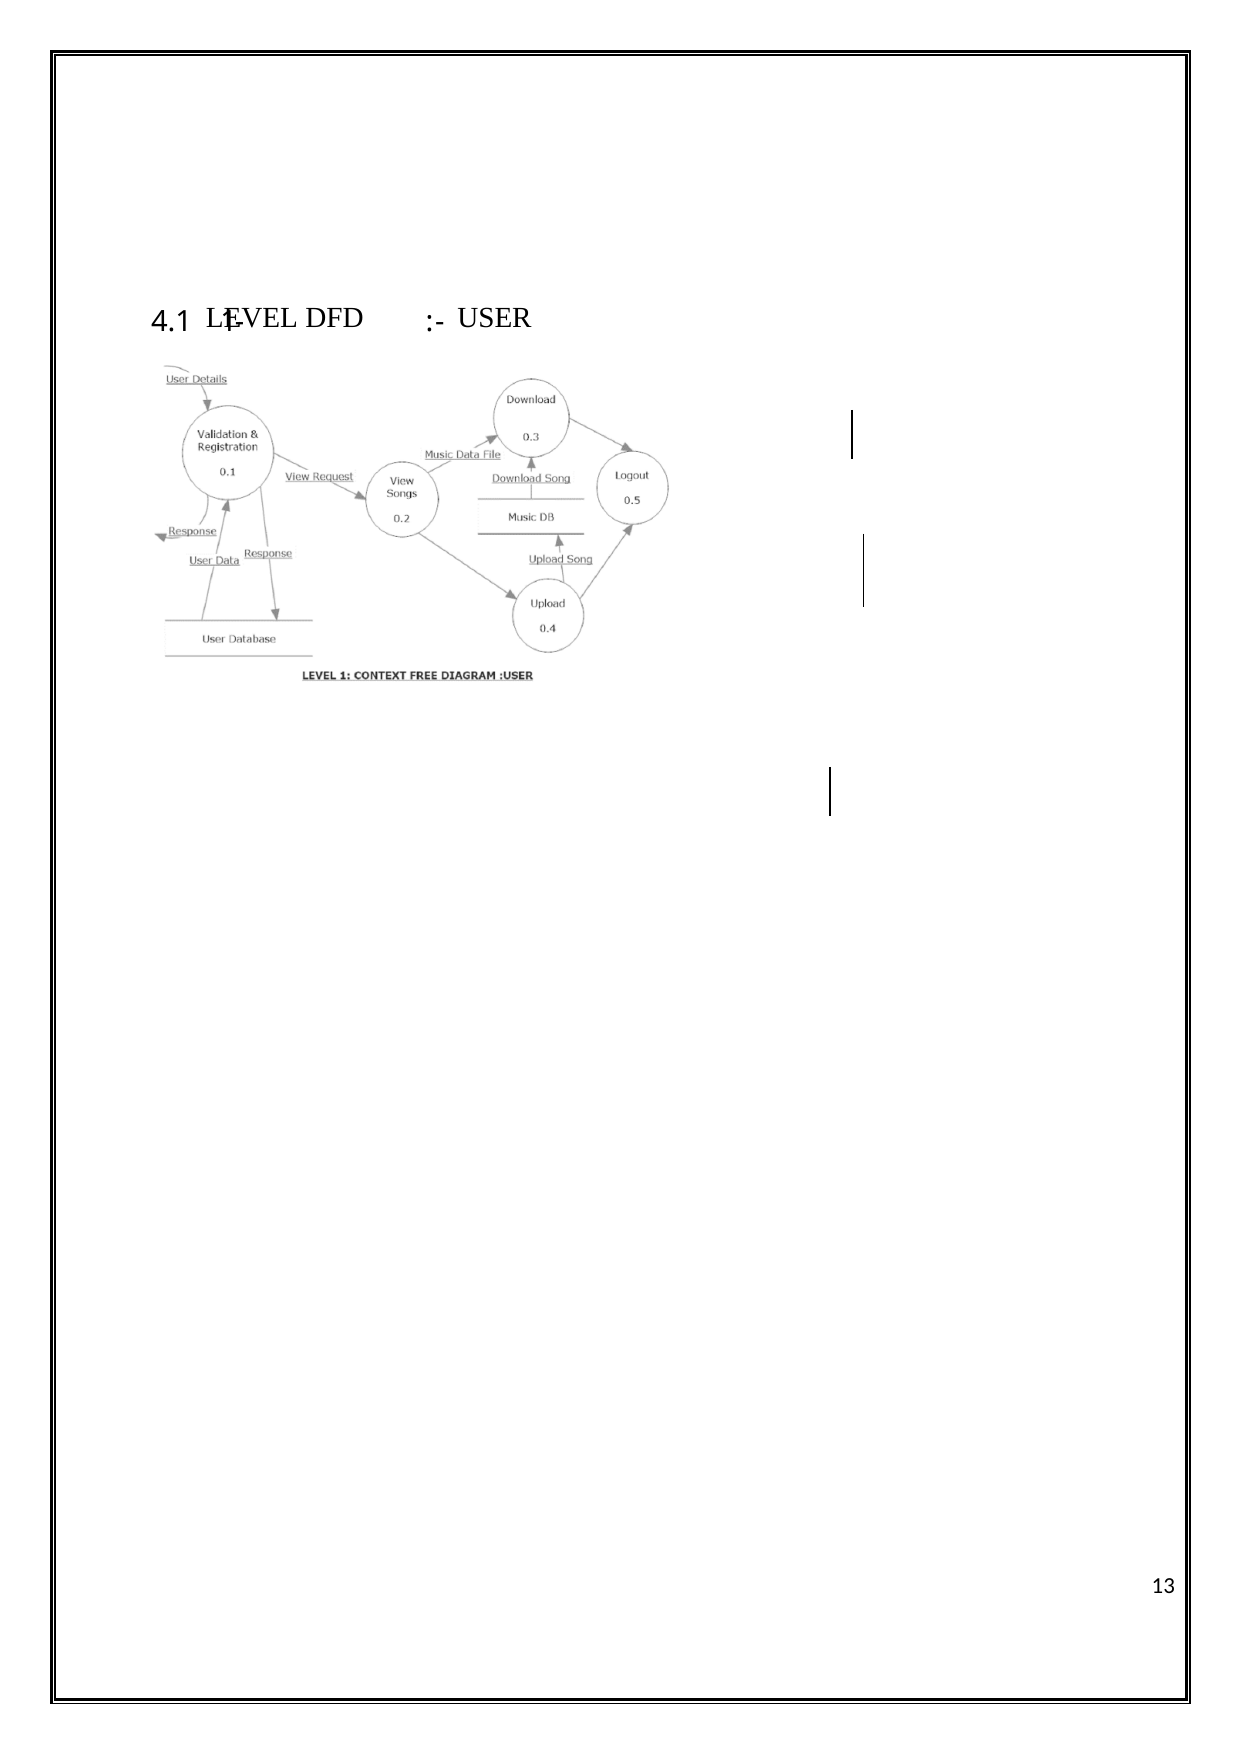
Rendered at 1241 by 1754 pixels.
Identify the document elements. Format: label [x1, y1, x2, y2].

picture [150, 364, 1165, 968]
